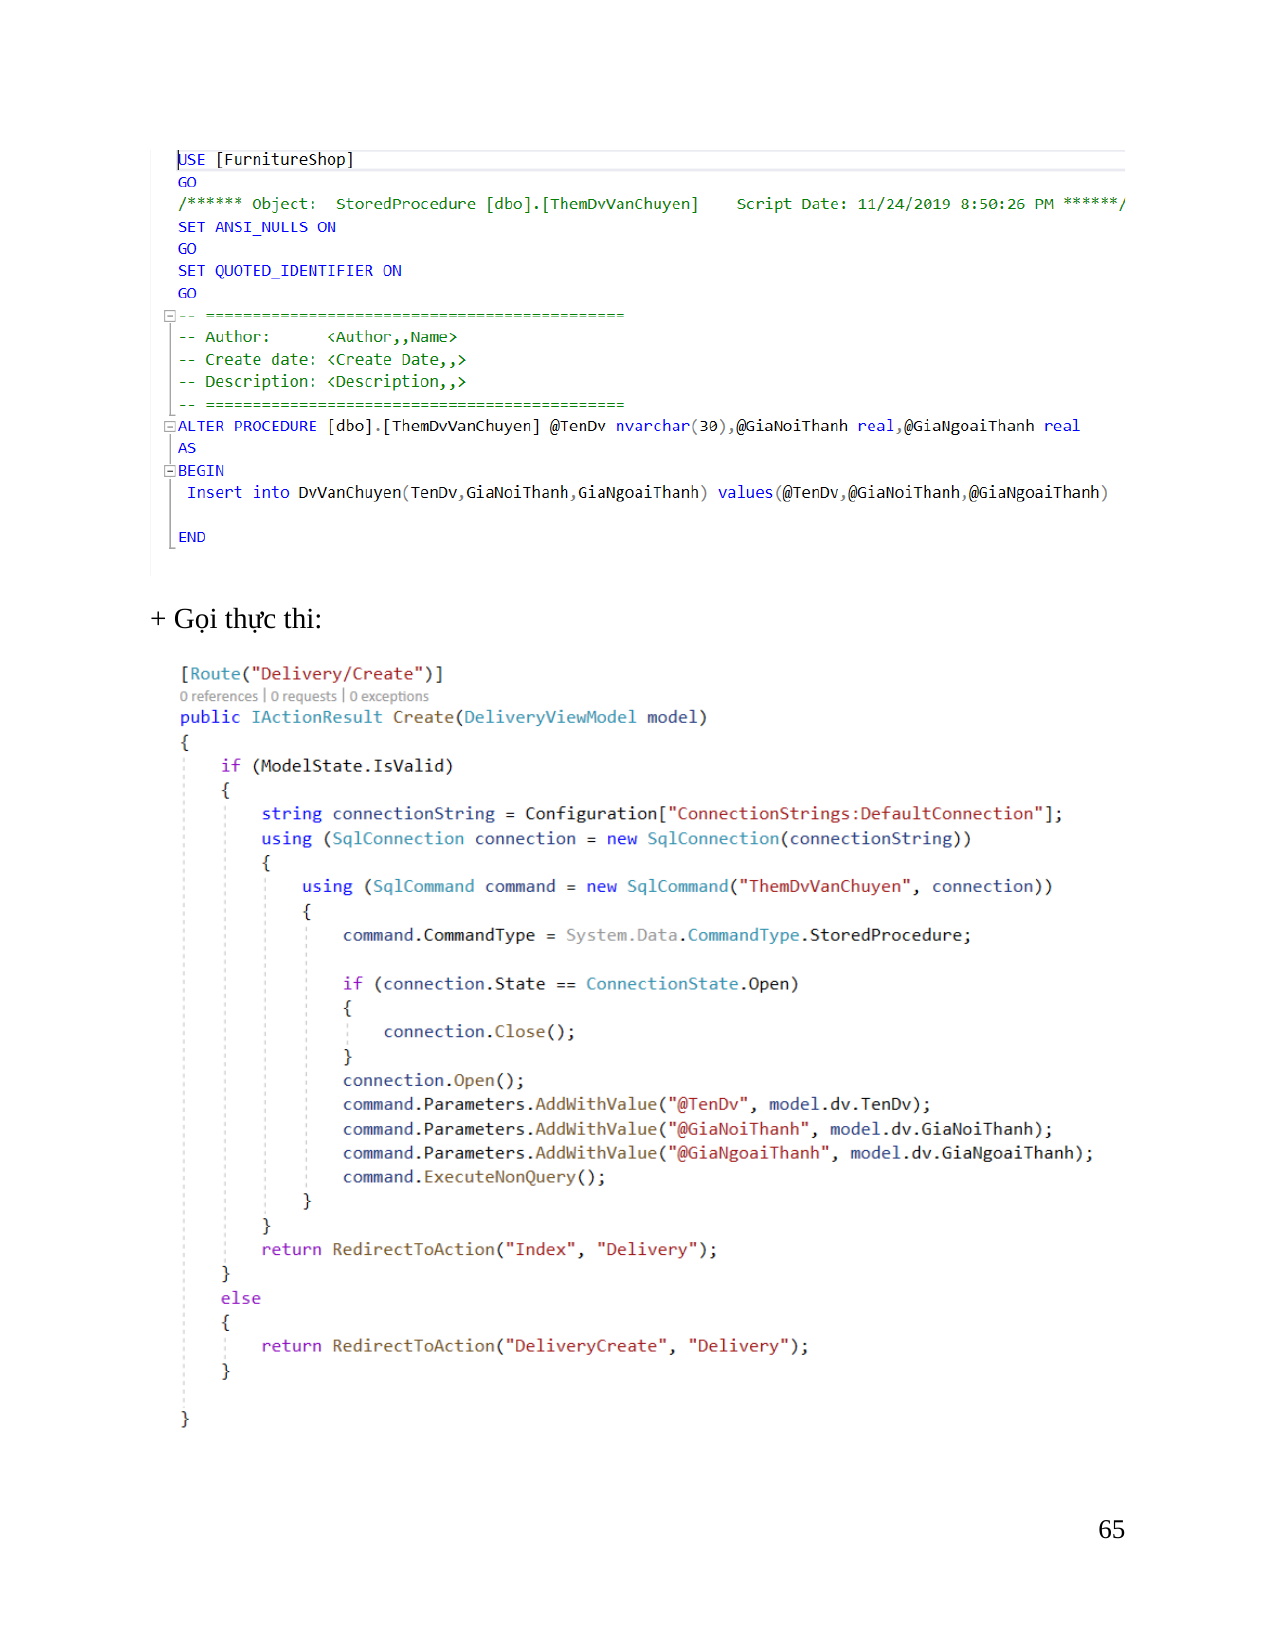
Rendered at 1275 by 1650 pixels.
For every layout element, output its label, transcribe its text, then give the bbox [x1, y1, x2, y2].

picture [150, 150, 1125, 576]
picture [150, 660, 1125, 1447]
text + Gọi thực thi: [150, 601, 1125, 635]
